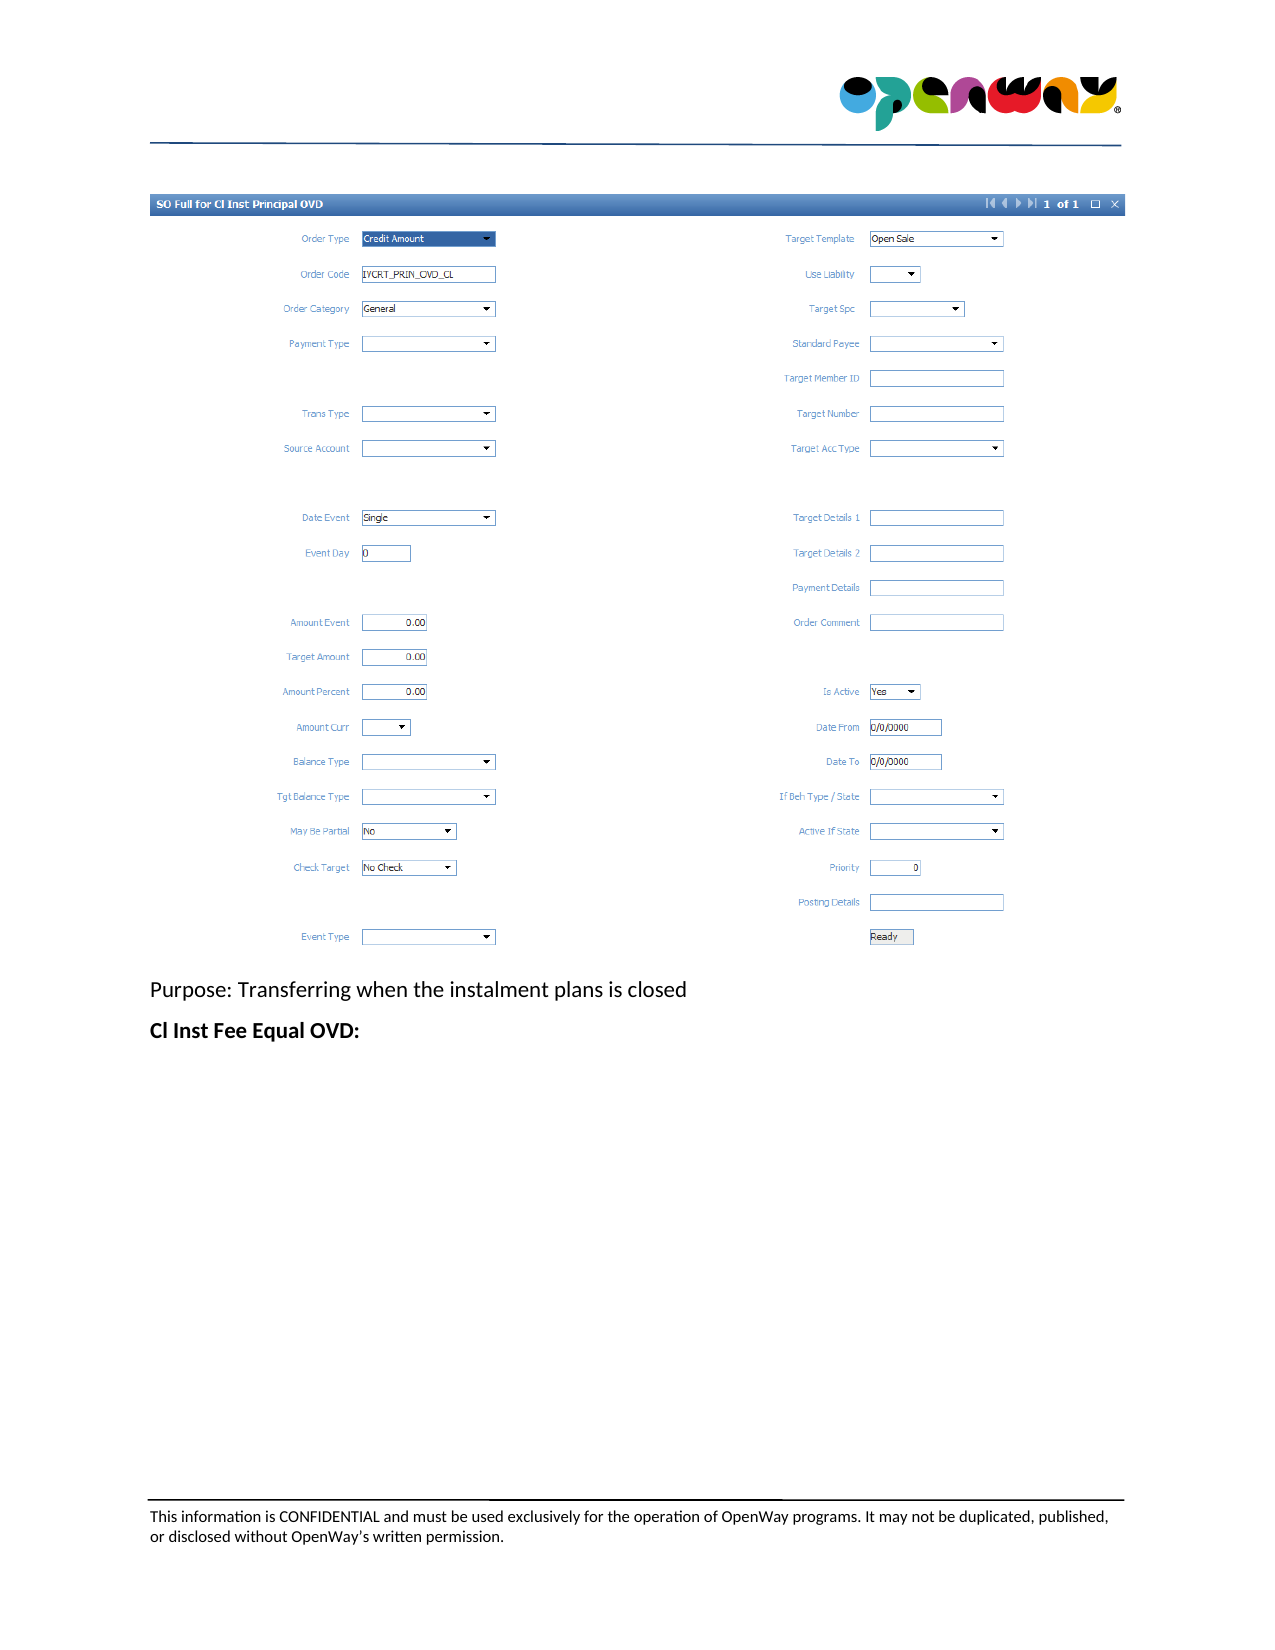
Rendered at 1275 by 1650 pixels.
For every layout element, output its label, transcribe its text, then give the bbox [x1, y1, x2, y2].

text Cl Inst Fee Equal OVD: [150, 1016, 1125, 1044]
picture [832, 75, 1125, 139]
picture [150, 194, 1125, 964]
text Purpose: Transferring when the instalment plans is closed [150, 976, 1125, 1004]
